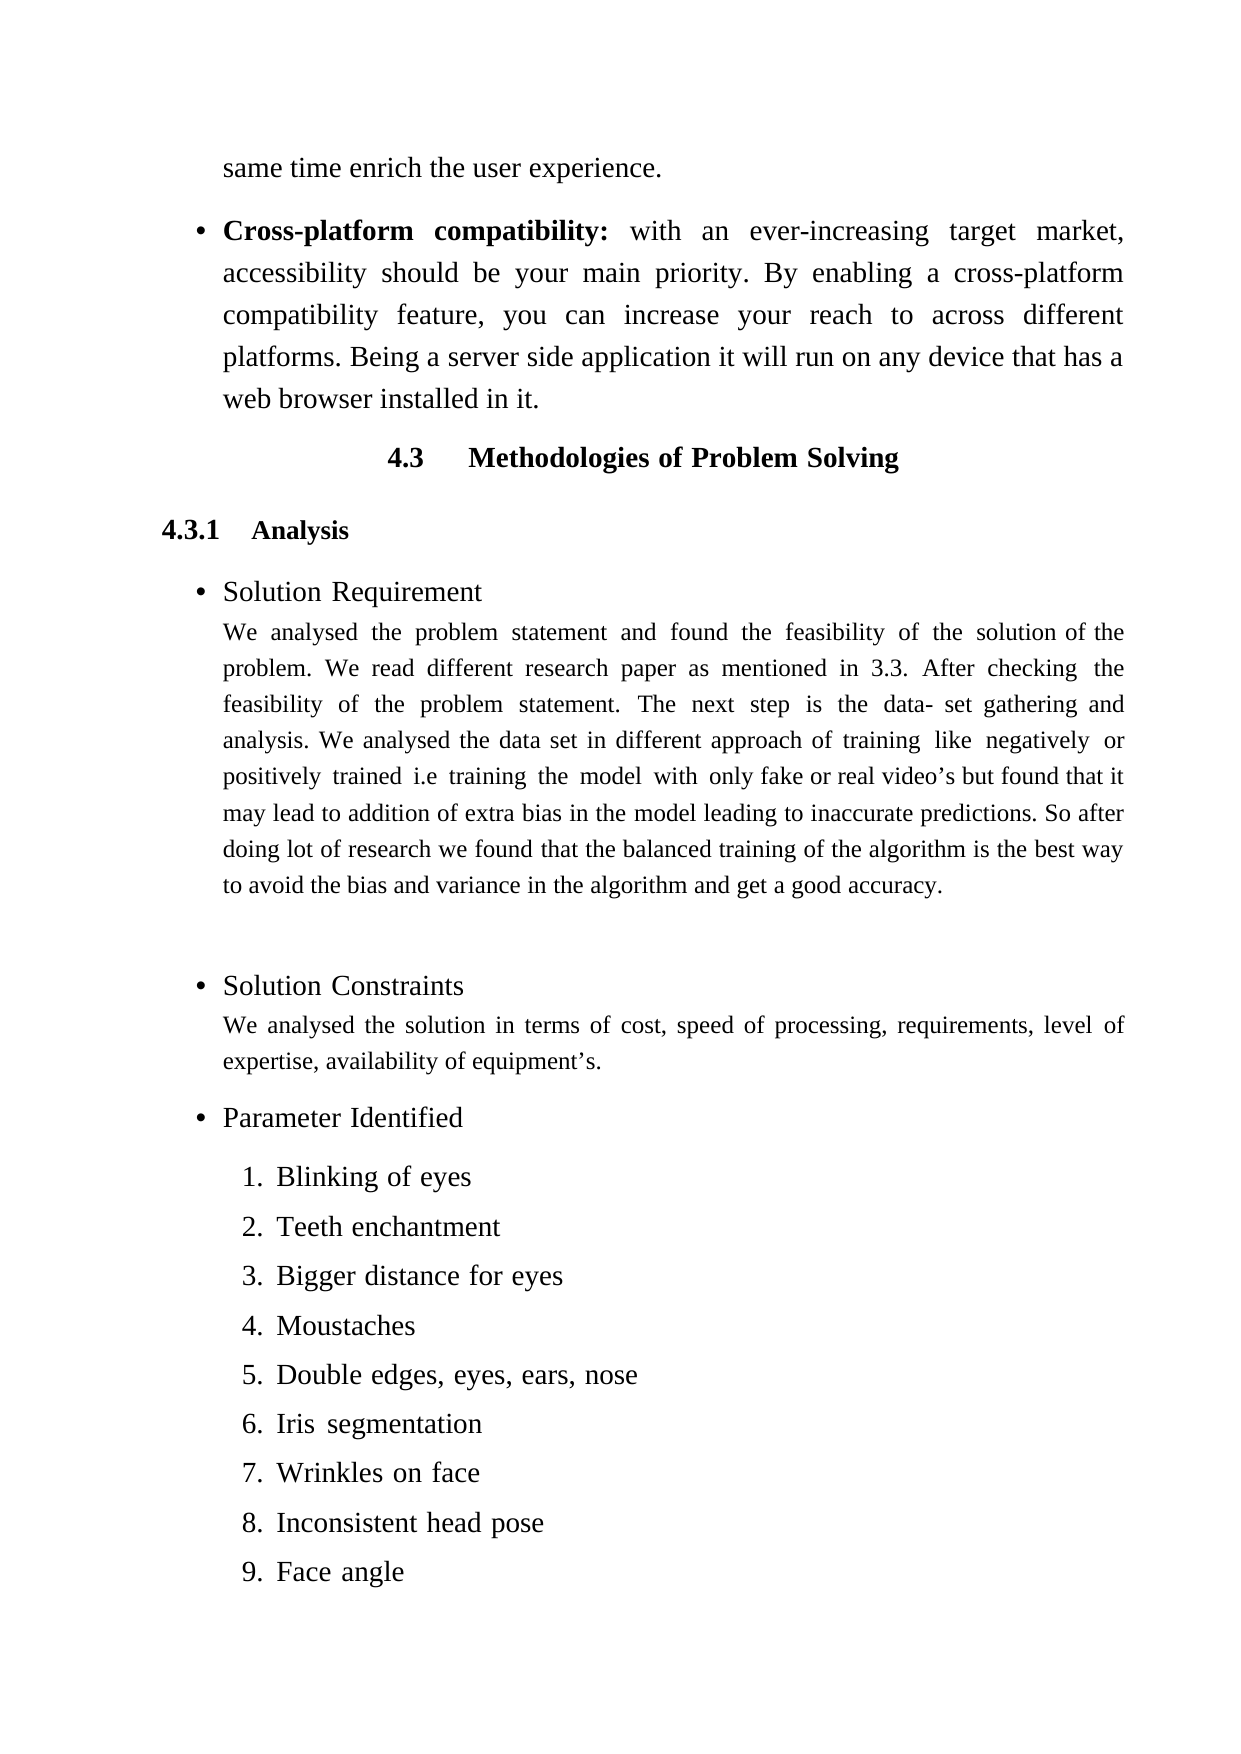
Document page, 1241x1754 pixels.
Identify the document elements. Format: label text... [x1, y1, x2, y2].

list Cross-platform compatibility: with an ever-increasing target market, accessibility should be your main priority. By enabling a cross-platform compatibility feature, you can increase your reach to across different platforms. Being a server side application it will run on any device that has a web browser installed in it. [195, 213, 1124, 415]
list Solution Requirement [195, 574, 1124, 608]
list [195, 150, 1124, 183]
list Teeth enchantment [242, 1209, 1124, 1242]
list Solution Constraints [195, 968, 1124, 1002]
list Inconsistent head pose [242, 1505, 1124, 1538]
list Double edges, eyes, ears, nose [242, 1357, 1124, 1391]
list Face angle [242, 1554, 1124, 1588]
list Parameter Identified [195, 1100, 1124, 1133]
list Blinking of eyes [242, 1159, 1124, 1193]
list Wrinkles on face [242, 1456, 1124, 1489]
text We analysed the solution in terms of cost, speed of processing, requirements, level of expertise, availability of equipment’s. [223, 1010, 1124, 1075]
subtitle Analysis [162, 512, 1124, 546]
list Bigger distance for eyes [242, 1258, 1124, 1292]
list Moustaches [242, 1308, 1124, 1341]
list Iris segmentation [242, 1406, 1124, 1440]
subtitle Methodologies of Problem Solving [162, 440, 1124, 474]
text We analysed the problem statement and found the feasibility of the solution of the problem. We read different research paper as mentioned in 3.3. After checking the feasibility of the problem statement. The next step is the data- set gathering and analysis. We analysed the data set in different approach of training like negatively or positively trained i.e training the model with only fake or real video’s but found that it may lead to addition of extra bias in the model leading to inaccurate predictions. So after doing lot of research we found that the balanced training of the algorithm is the best way to avoid the bias and variance in the algorithm and get a good accuracy. [223, 617, 1124, 899]
